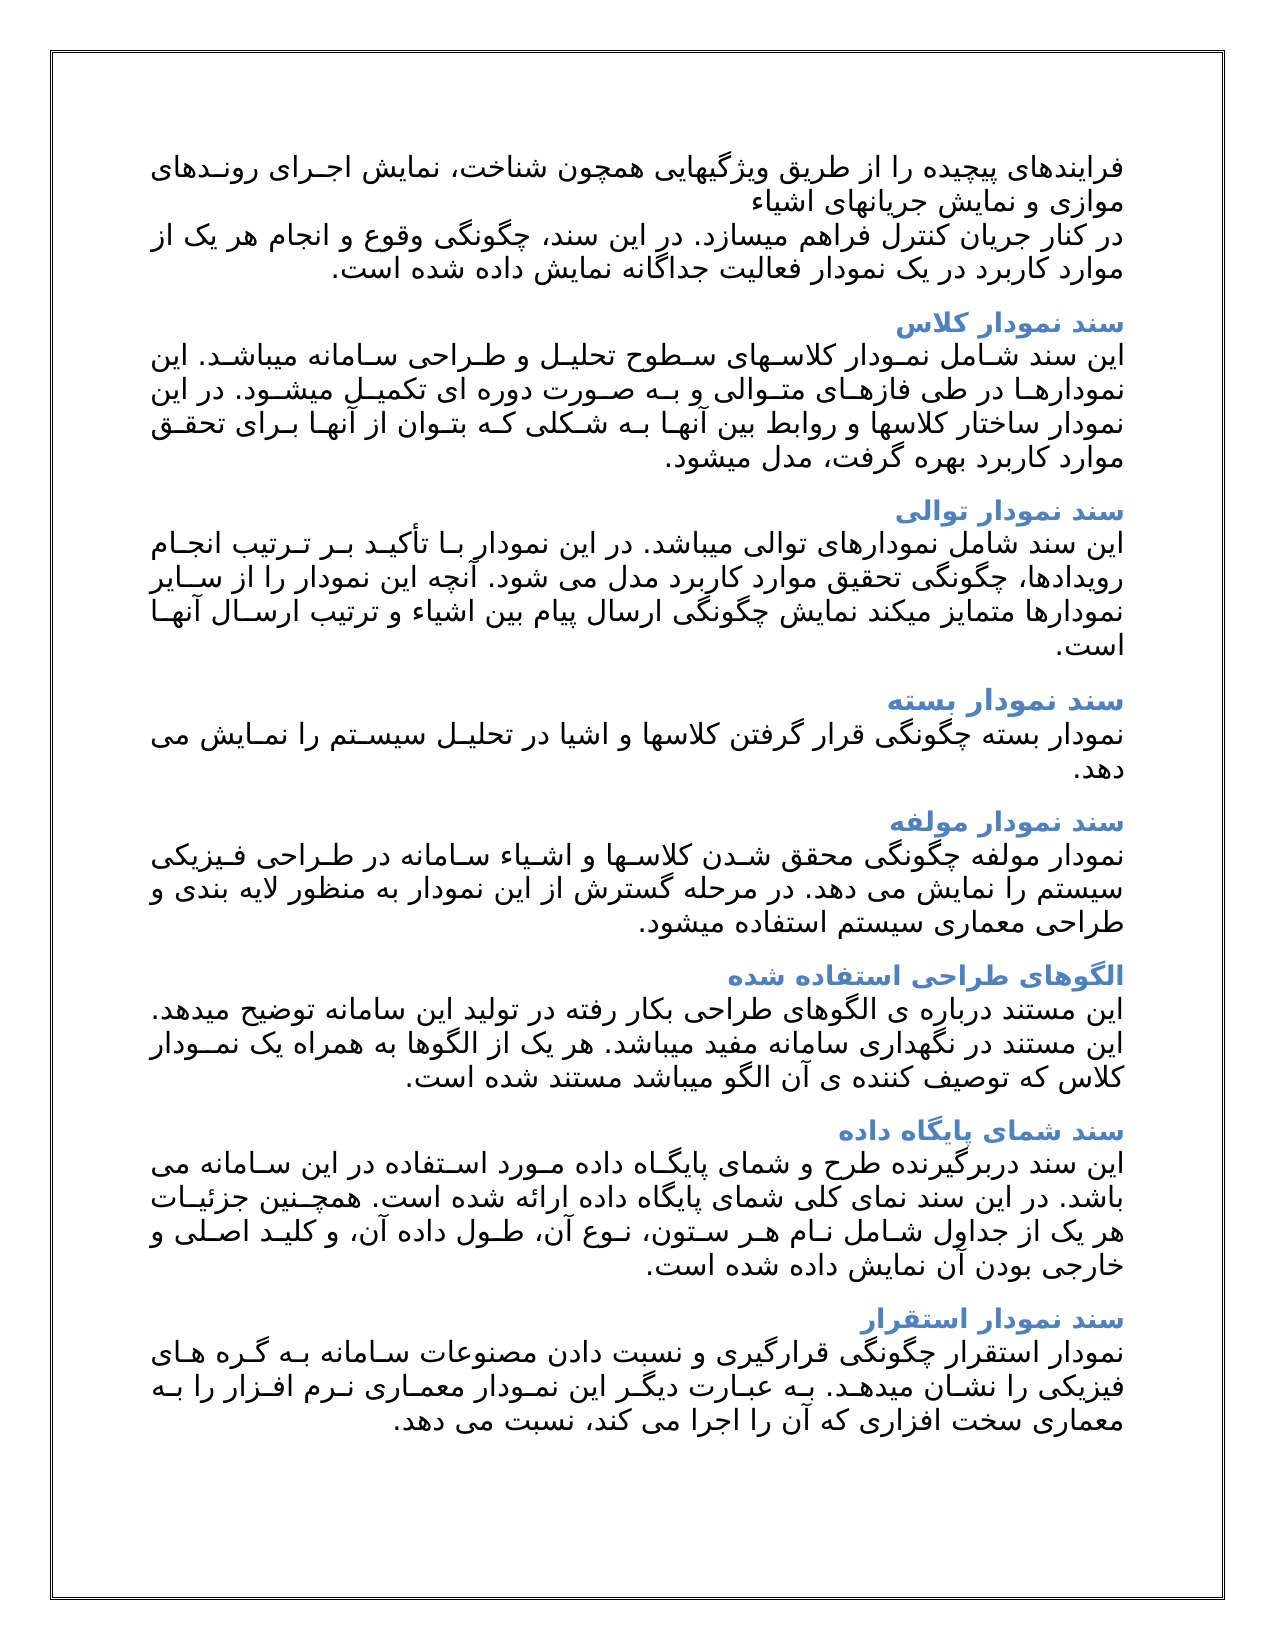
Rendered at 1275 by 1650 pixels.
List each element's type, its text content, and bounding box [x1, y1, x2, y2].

subtitle سند نمودار استقرار [150, 1303, 1125, 1335]
subtitle سند نمودار توالی‬ [150, 495, 1125, 527]
subtitle الگوهای طراحی استفاده شده [150, 961, 1125, 992]
text در کنار جریان کنترل فراهم میسازد. در این سند، چگونگی وقوع و انجام هر یک از موارد کاربرد در یک نمودار [150, 218, 1125, 286]
subtitle سند شمای پایگاه داده [150, 1115, 1125, 1147]
subtitle سند نمودار بسته [150, 683, 1125, 717]
text نمودار بسته چگونگی قرار گرفتن کلاسها و اشیا در تحلیل سیستم را نمایش می دهد. [150, 717, 1125, 785]
